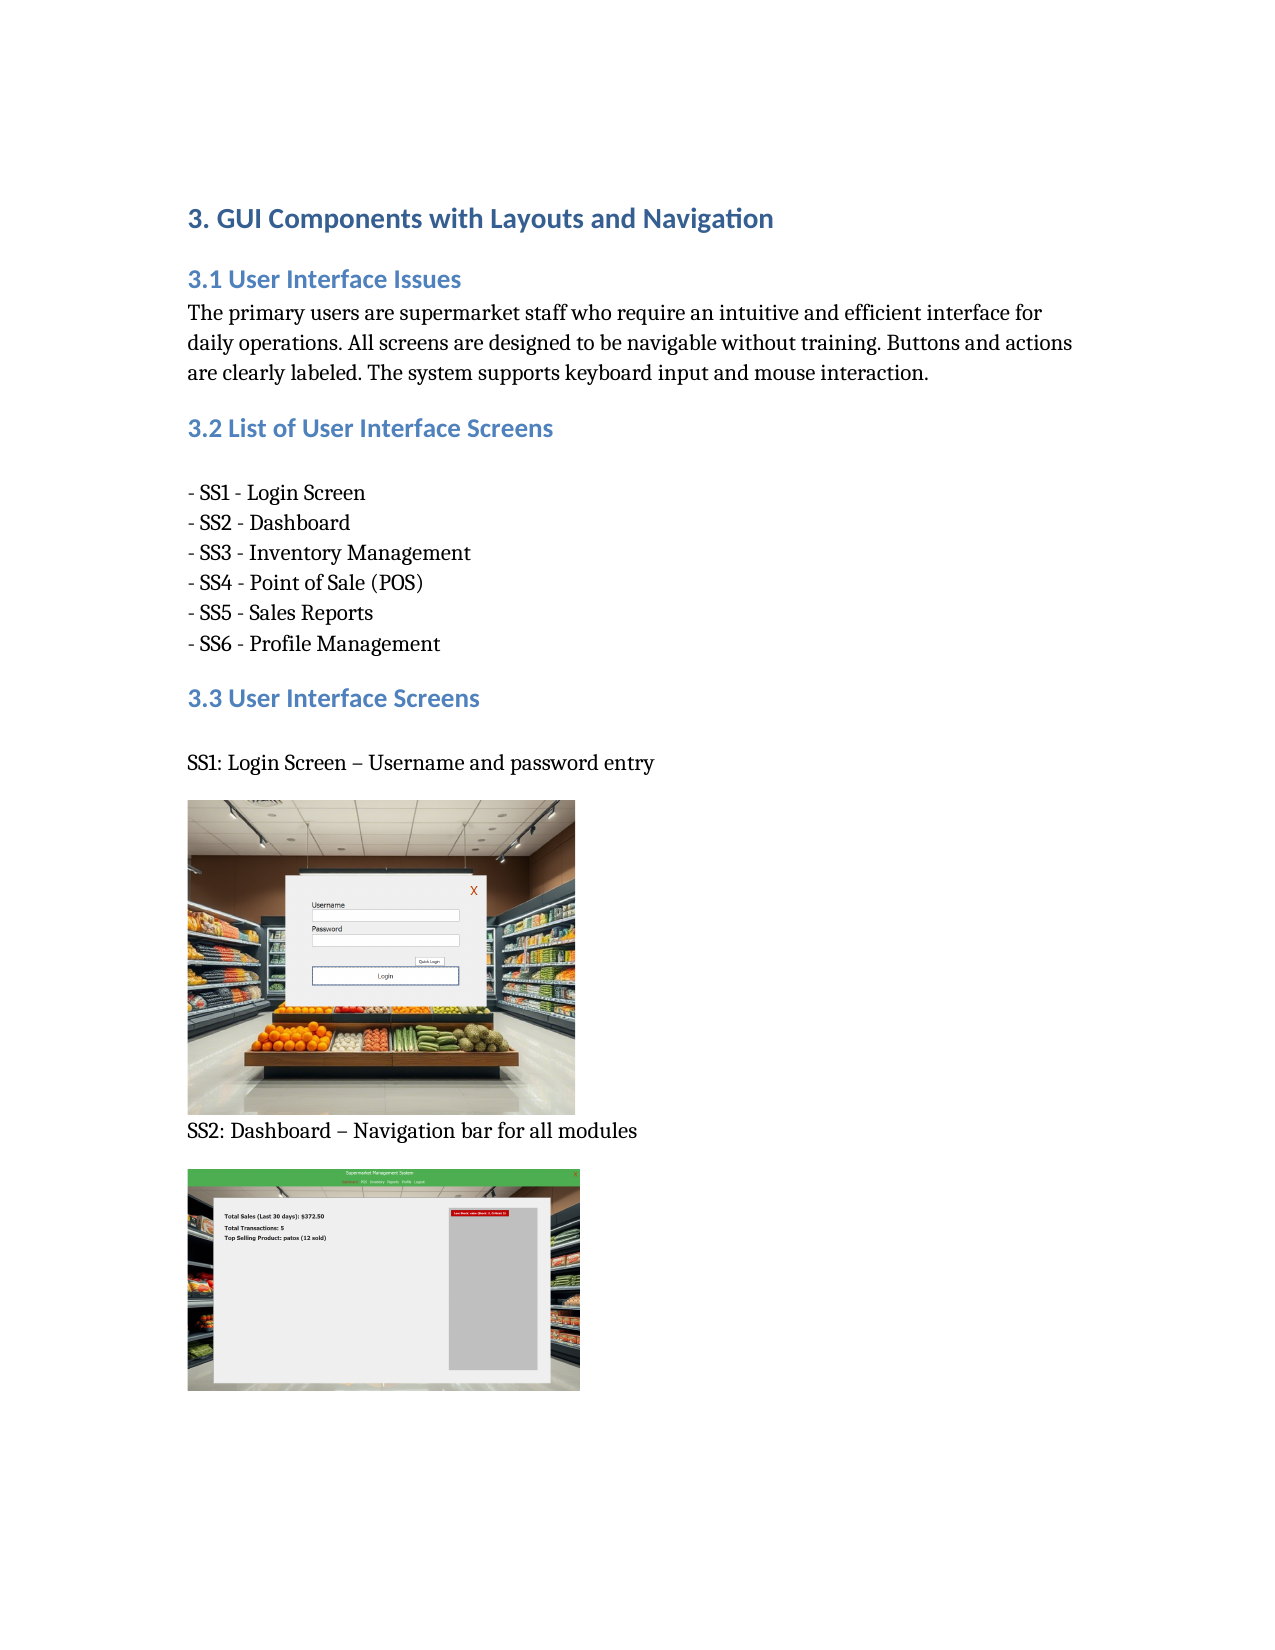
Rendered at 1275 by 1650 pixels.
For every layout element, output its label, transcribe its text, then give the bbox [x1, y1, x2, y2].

text The primary users are supermarket staff who require an intuitive and efficient interface for daily operations. All screens are designed to be navigable without training. Buttons and actions are clearly labeled. The system supports keyboard input and mouse interaction. [187, 300, 1087, 386]
subtitle 3. GUI Components with Layouts and Navigation [187, 200, 1087, 236]
subtitle 3.3 User Interface Screens [187, 681, 1087, 714]
text SS1: Login Screen – Username and password entry [187, 719, 1087, 776]
subtitle 3.1 User Interface Issues [187, 262, 1087, 295]
text - SS1 - Login Screen - SS2 - Dashboard - SS3 - Inventory Management - SS4 - Point of Sale (POS) - SS5 - Sales Reports - SS6 - Profile Management [187, 449, 1087, 657]
subtitle 3.2 List of User Interface Screens [187, 411, 1087, 444]
picture [187, 800, 575, 1115]
picture [187, 1169, 580, 1391]
